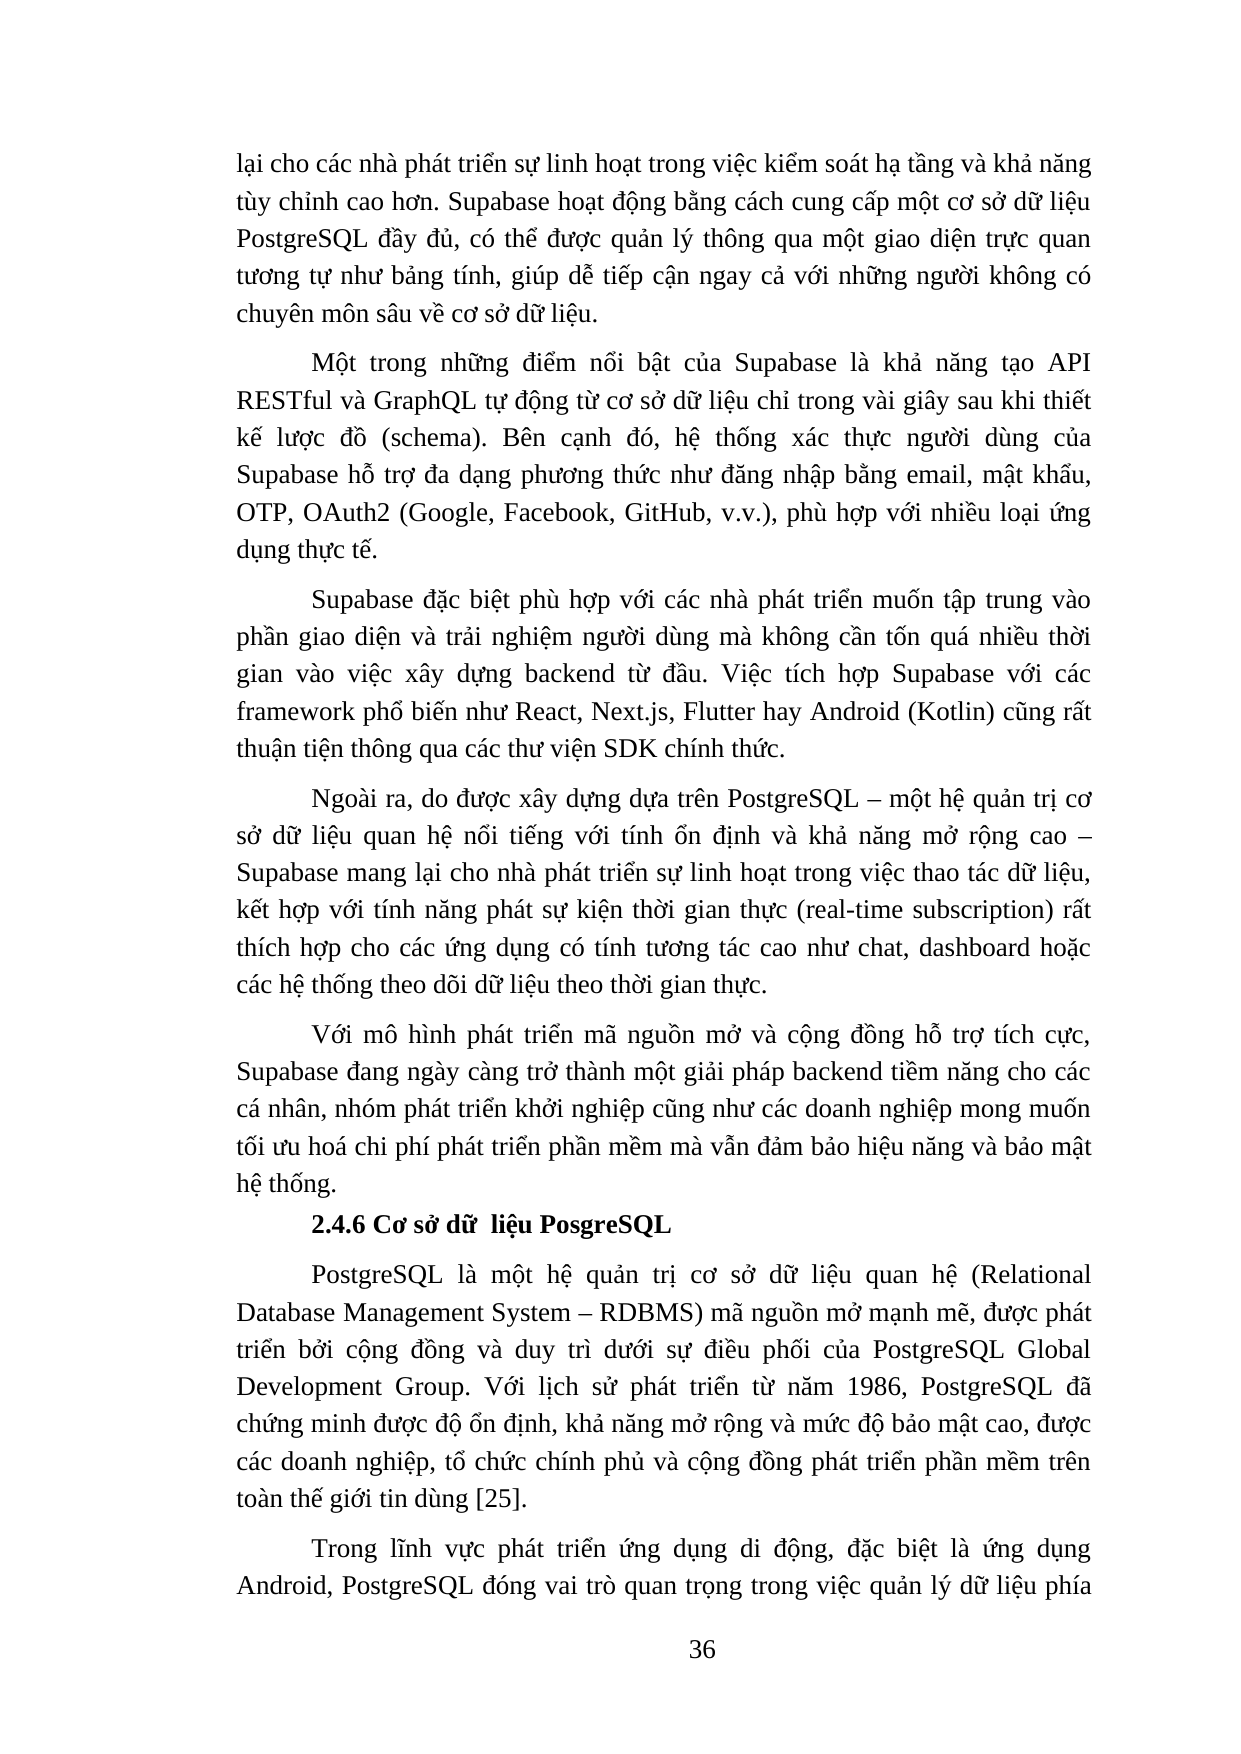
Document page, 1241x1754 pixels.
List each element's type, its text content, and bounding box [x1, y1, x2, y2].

text Supabase đặc biệt phù hợp với các nhà phát triển muốn tập trung vào phần giao diện và trải nghiệm người dùng mà không cần tốn quá nhiều thời gian vào việc xây dựng backend từ đầu. Việc tích hợp Supabase với các framework phổ biến như React, Next.js, Flutter hay Android (Kotlin) cũng rất thuận tiện thông qua các thư viện SDK chính thức. [236, 583, 1093, 763]
text Ngoài ra, do được xây dựng dựa trên PostgreSQL – một hệ quản trị cơ sở dữ liệu quan hệ nổi tiếng với tính ổn định và khả năng mở rộng cao – Supabase mang lại cho nhà phát triển sự linh hoạt trong việc thao tác dữ liệu, kết hợp với tính năng phát sự kiện thời gian thực (real-time subscription) rất thích hợp cho các ứng dụng có tính tương tác cao như chat, dashboard hoặc các hệ thống theo dõi dữ liệu theo thời gian thực. [236, 782, 1093, 999]
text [236, 148, 1093, 328]
text Một trong những điểm nổi bật của Supabase là khả năng tạo API RESTful và GraphQL tự động từ cơ sở dữ liệu chỉ trong vài giây sau khi thiết kế lược đồ (schema). Bên cạnh đó, hệ thống xác thực người dùng của Supabase hỗ trợ đa dạng phương thức như đăng nhập bằng email, mật khẩu, OTP, OAuth2 (Google, Facebook, GitHub, v.v.), phù hợp với nhiều loại ứng dụng thực tế. [236, 347, 1093, 564]
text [236, 1532, 1093, 1600]
subtitle 2.4.6 Cơ sở dữ liệu PosgreSQL [236, 1209, 1093, 1240]
text PostgreSQL là một hệ quản trị cơ sở dữ liệu quan hệ (Relational Database Management System – RDBMS) mã nguồn mở mạnh mẽ, được phát triển bởi cộng đồng và duy trì dưới sự điều phối của PostgreSQL Global Development Group. Với lịch sử phát triển từ năm 1986, PostgreSQL đã chứng minh được độ ổn định, khả năng mở rộng và mức độ bảo mật cao, được các doanh nghiệp, tổ chức chính phủ và cộng đồng phát triển phần mềm trên toàn thế giới tin dùng [25]. [236, 1258, 1093, 1513]
text Với mô hình phát triển mã nguồn mở và cộng đồng hỗ trợ tích cực, Supabase đang ngày càng trở thành một giải pháp backend tiềm năng cho các cá nhân, nhóm phát triển khởi nghiệp cũng như các doanh nghiệp mong muốn tối ưu hoá chi phí phát triển phần mềm mà vẫn đảm bảo hiệu năng và bảo mật hệ thống. [236, 1018, 1093, 1198]
